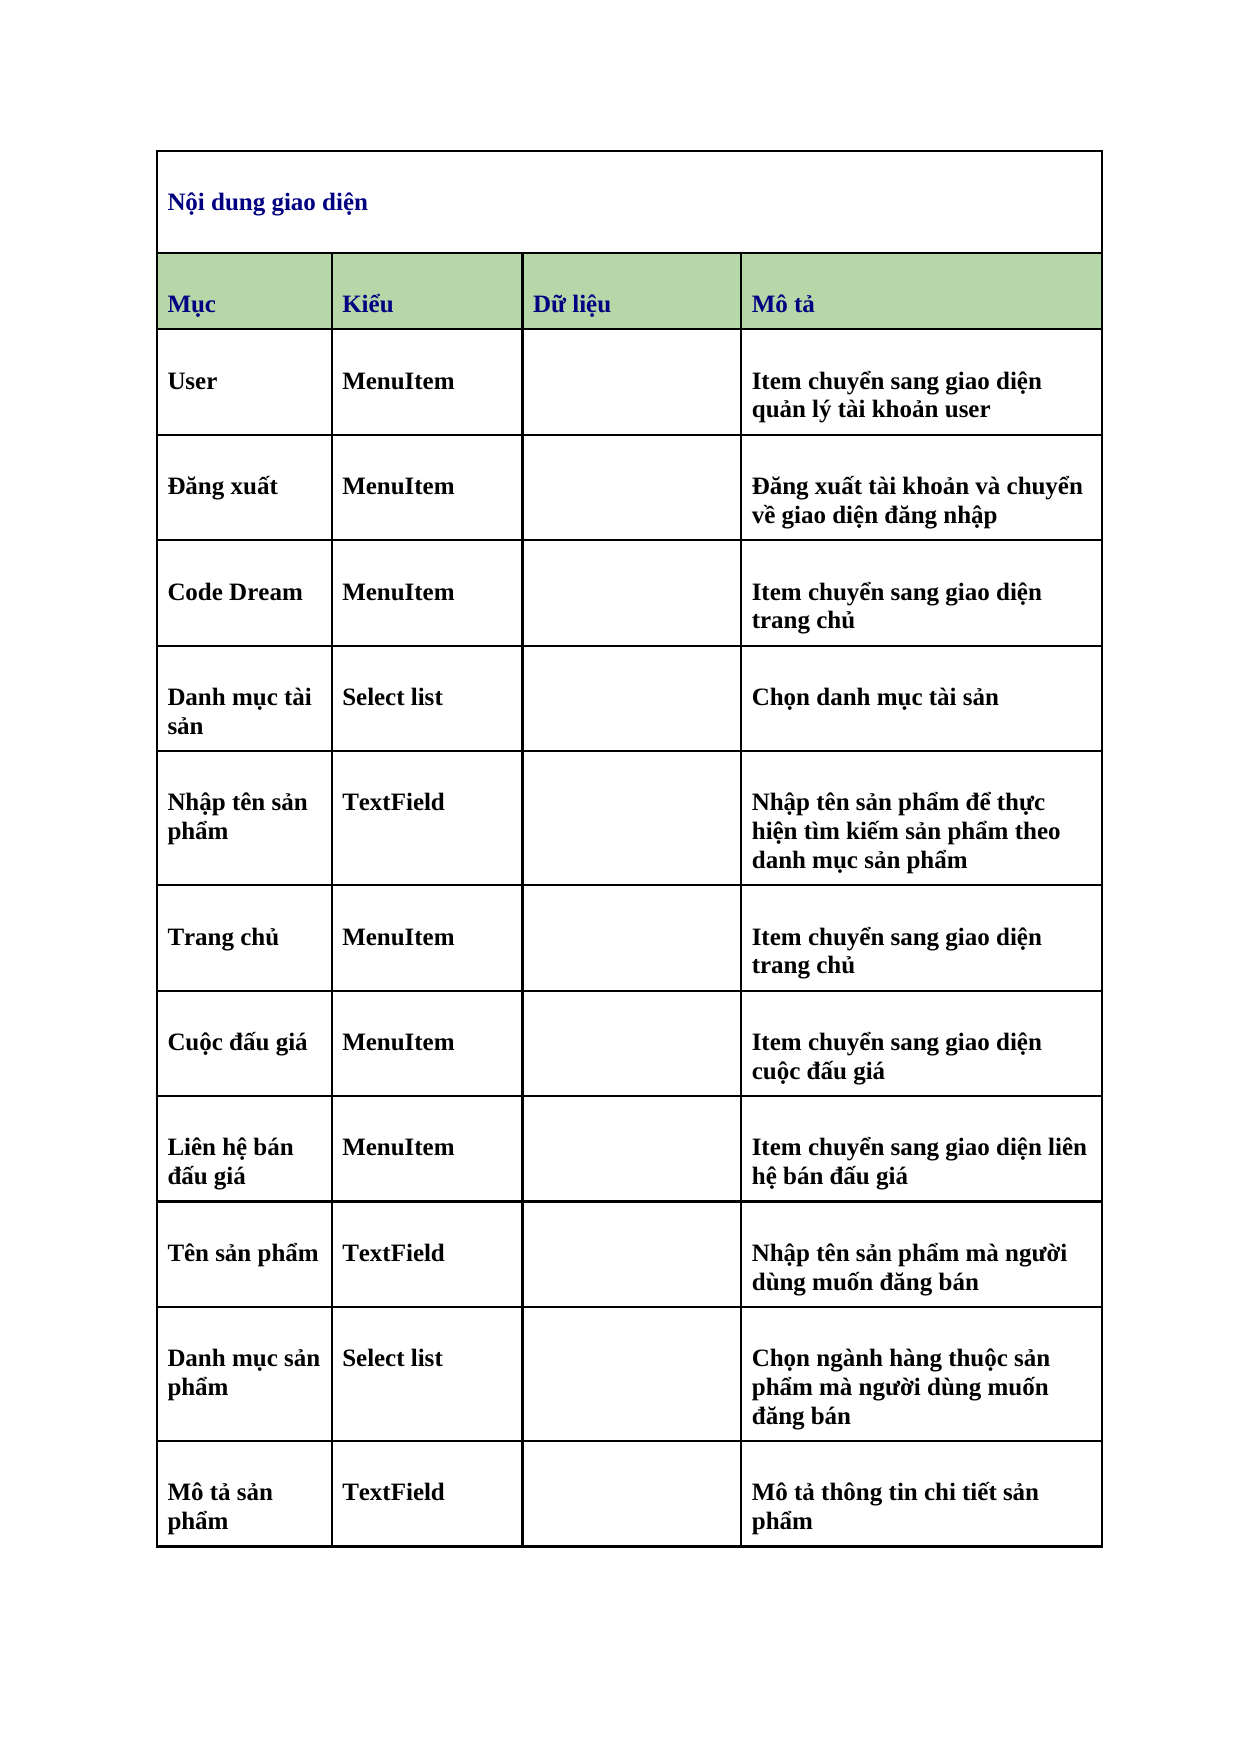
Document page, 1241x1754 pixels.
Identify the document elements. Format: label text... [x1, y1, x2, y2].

table_cell MenuItem [333, 330, 521, 434]
table_cell [524, 1097, 740, 1200]
table_cell Tên sản phẩm [158, 1203, 331, 1306]
table_cell Item chuyển sang giao diện liên hệ bán đấu giá [742, 1097, 1101, 1200]
table_cell [524, 1203, 740, 1306]
table_cell Danh mục sản phẩm [158, 1308, 331, 1440]
table_cell Nhập tên sản phẩm mà người dùng muốn đăng bán [742, 1203, 1101, 1306]
table_cell Select list [333, 647, 521, 750]
table_cell MenuItem [333, 436, 521, 539]
table_cell Mô tả [742, 254, 1101, 328]
table_cell Mô tả thông tin chi tiết sản phẩm [742, 1442, 1101, 1545]
table_cell Đăng xuất tài khoản và chuyển về giao diện đăng nhập [742, 436, 1101, 539]
table_cell Nhập tên sản phẩm [158, 752, 331, 884]
table_cell [524, 330, 740, 434]
table_cell [524, 541, 740, 644]
table_cell Nhập tên sản phẩm để thực hiện tìm kiếm sản phẩm theo danh mục sản phẩm [742, 752, 1101, 884]
table_cell [524, 1308, 740, 1440]
table_cell [524, 647, 740, 750]
table_cell [524, 886, 740, 989]
table_cell MenuItem [333, 1097, 521, 1200]
table_cell [524, 992, 740, 1095]
table_cell MenuItem [333, 992, 521, 1095]
table_cell TextField [333, 1442, 521, 1545]
table_cell Trang chủ [158, 886, 331, 989]
table_cell Mô tả sản phẩm [158, 1442, 331, 1545]
table_cell [524, 752, 740, 884]
table_cell Chọn danh mục tài sản [742, 647, 1101, 750]
table_cell Đăng xuất [158, 436, 331, 539]
table_cell TextField [333, 752, 521, 884]
table_cell TextField [333, 1203, 521, 1306]
table_cell Item chuyển sang giao diện trang chủ [742, 886, 1101, 989]
table_cell Kiểu [333, 254, 521, 328]
table_cell MenuItem [333, 541, 521, 644]
table_cell Select list [333, 1308, 521, 1440]
table_cell Chọn ngành hàng thuộc sản phẩm mà người dùng muốn đăng bán [742, 1308, 1101, 1440]
table_cell Liên hệ bán đấu giá [158, 1097, 331, 1200]
table_cell Danh mục tài sản [158, 647, 331, 750]
table_cell Cuộc đấu giá [158, 992, 331, 1095]
table_cell Item chuyển sang giao diện quản lý tài khoản user [742, 330, 1101, 434]
table_cell Nội dung giao diện [158, 152, 1101, 252]
table_cell Dữ liệu [524, 254, 740, 328]
table_cell Item chuyển sang giao diện cuộc đấu giá [742, 992, 1101, 1095]
table_cell User [158, 330, 331, 434]
table_cell [524, 436, 740, 539]
table_cell Code Dream [158, 541, 331, 644]
table_cell [524, 1442, 740, 1545]
table_cell Item chuyển sang giao diện trang chủ [742, 541, 1101, 644]
table_cell Mục [158, 254, 331, 328]
table_cell MenuItem [333, 886, 521, 989]
